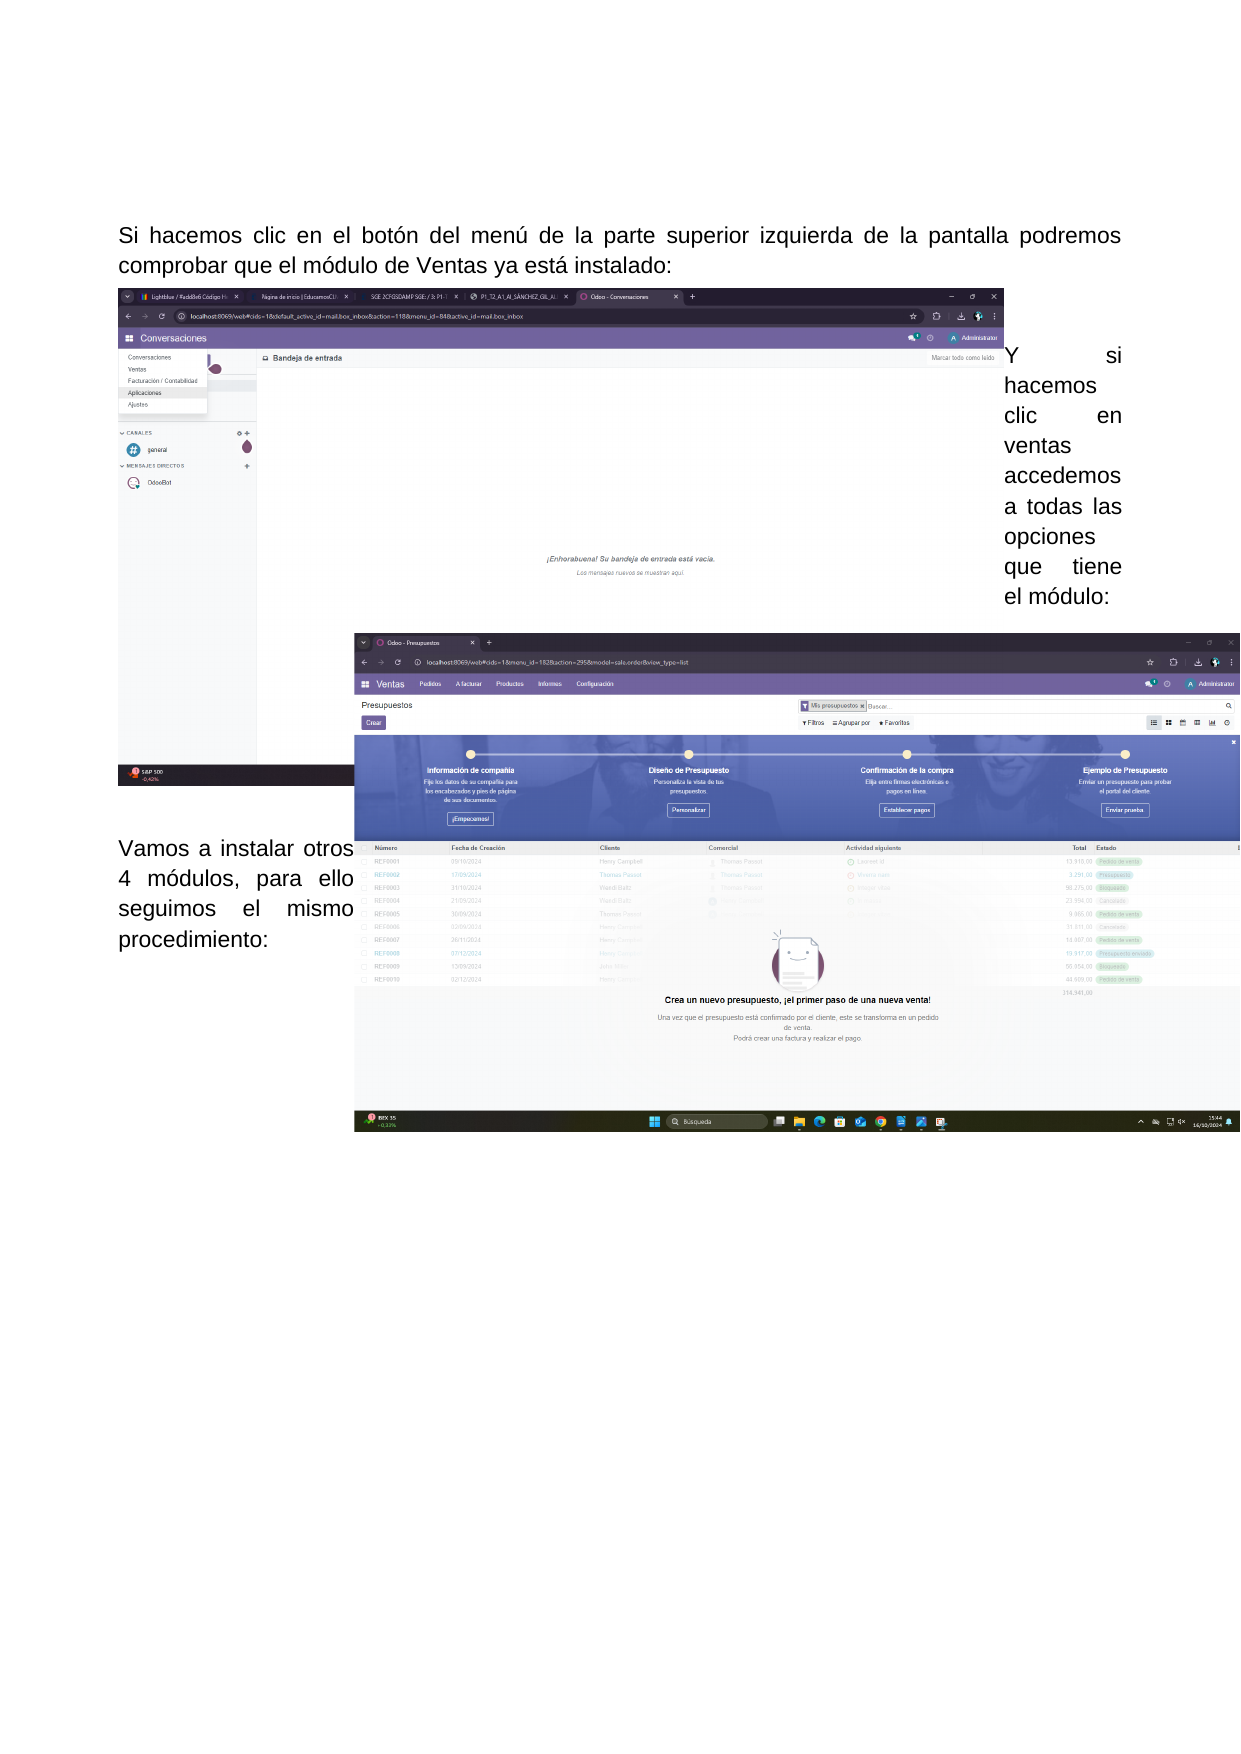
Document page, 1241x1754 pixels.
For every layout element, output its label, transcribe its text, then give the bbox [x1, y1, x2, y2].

text Vamos a instalar otros 4 módulos, para ello seguimos el mismo procedimiento: [118, 835, 354, 952]
text Si hacemos clic en el botón del menú de la parte superior izquierda de la pantalla podremos comprobar que el módulo de Ventas ya está instalado: [118, 222, 1122, 278]
picture [118, 288, 1240, 1132]
text Y si hacemos clic en ventas accedemos a todas las opciones que tiene el módulo: [1004, 342, 1122, 610]
